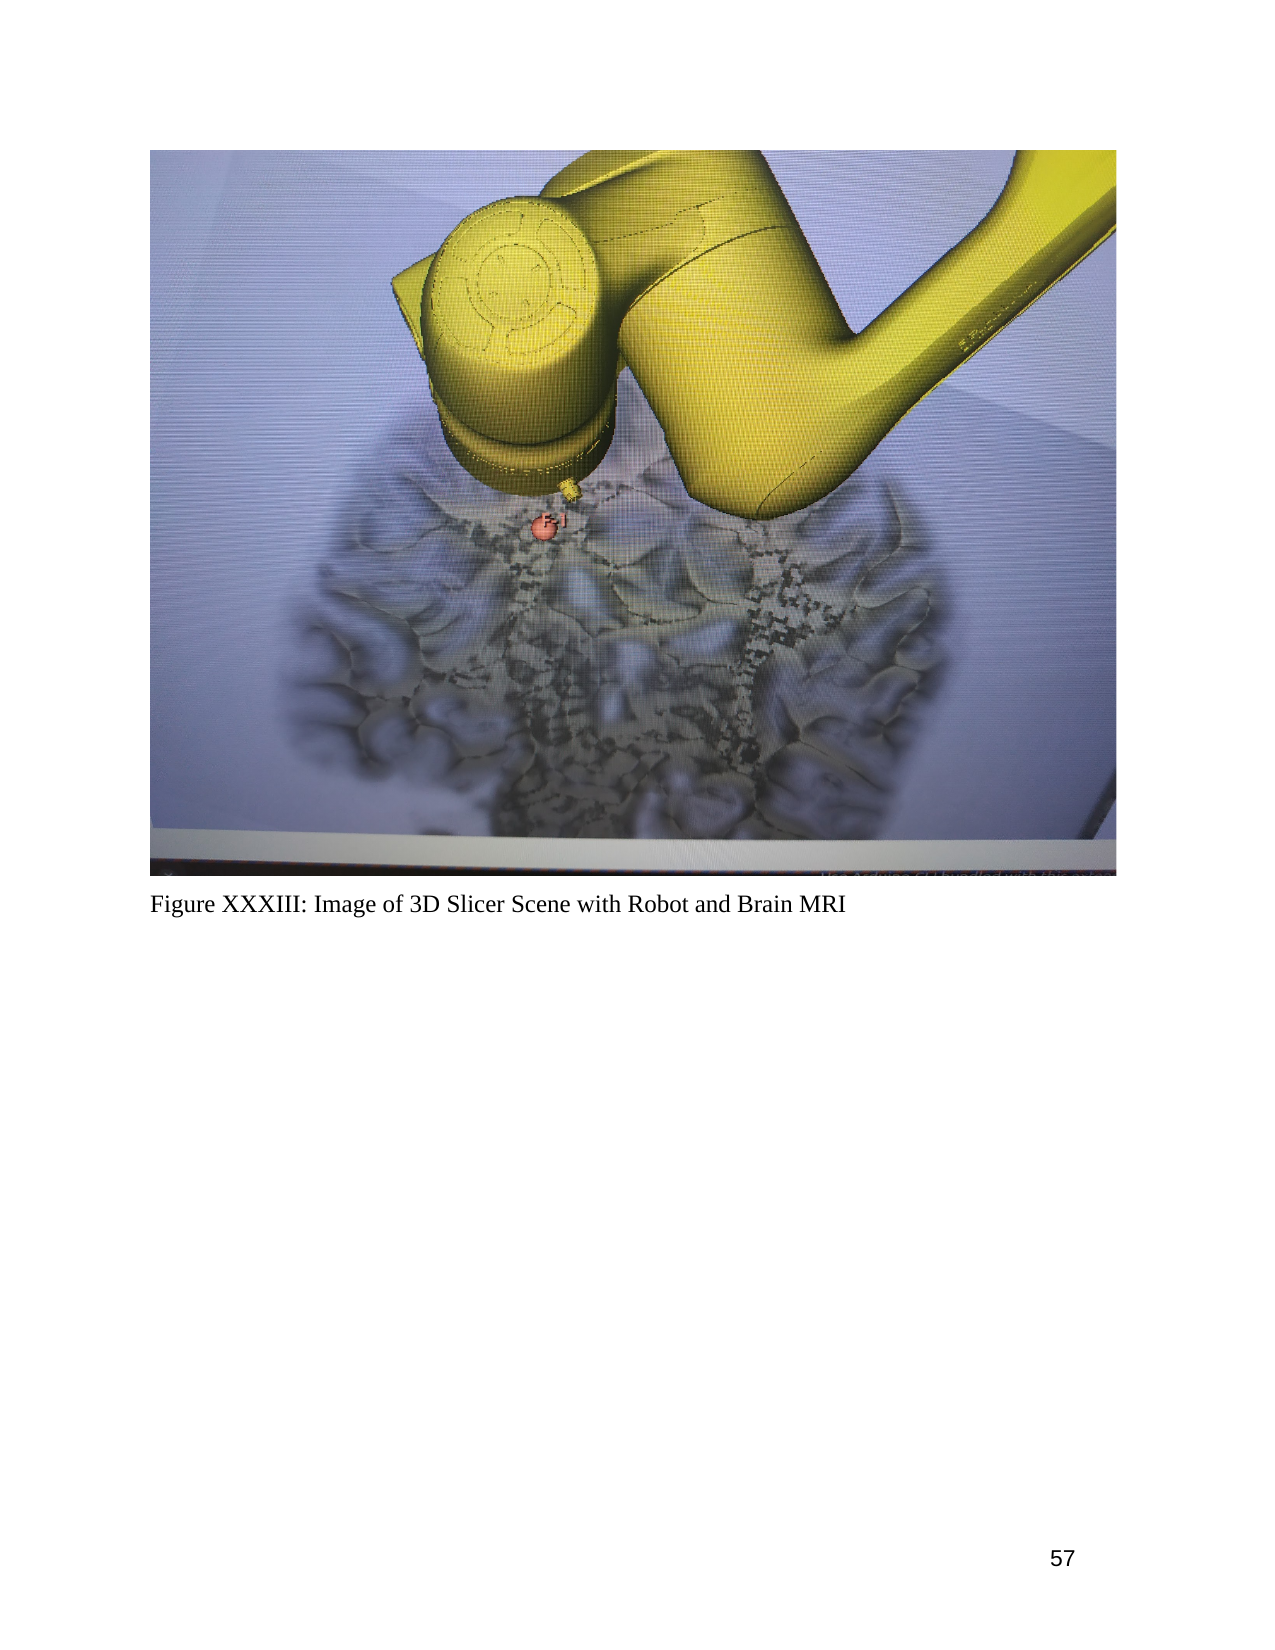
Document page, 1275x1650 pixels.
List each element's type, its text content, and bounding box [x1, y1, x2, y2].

text Figure XXXIII: Image of 3D Slicer Scene with Robot and Brain MRI [150, 889, 1125, 917]
picture [150, 150, 1117, 876]
